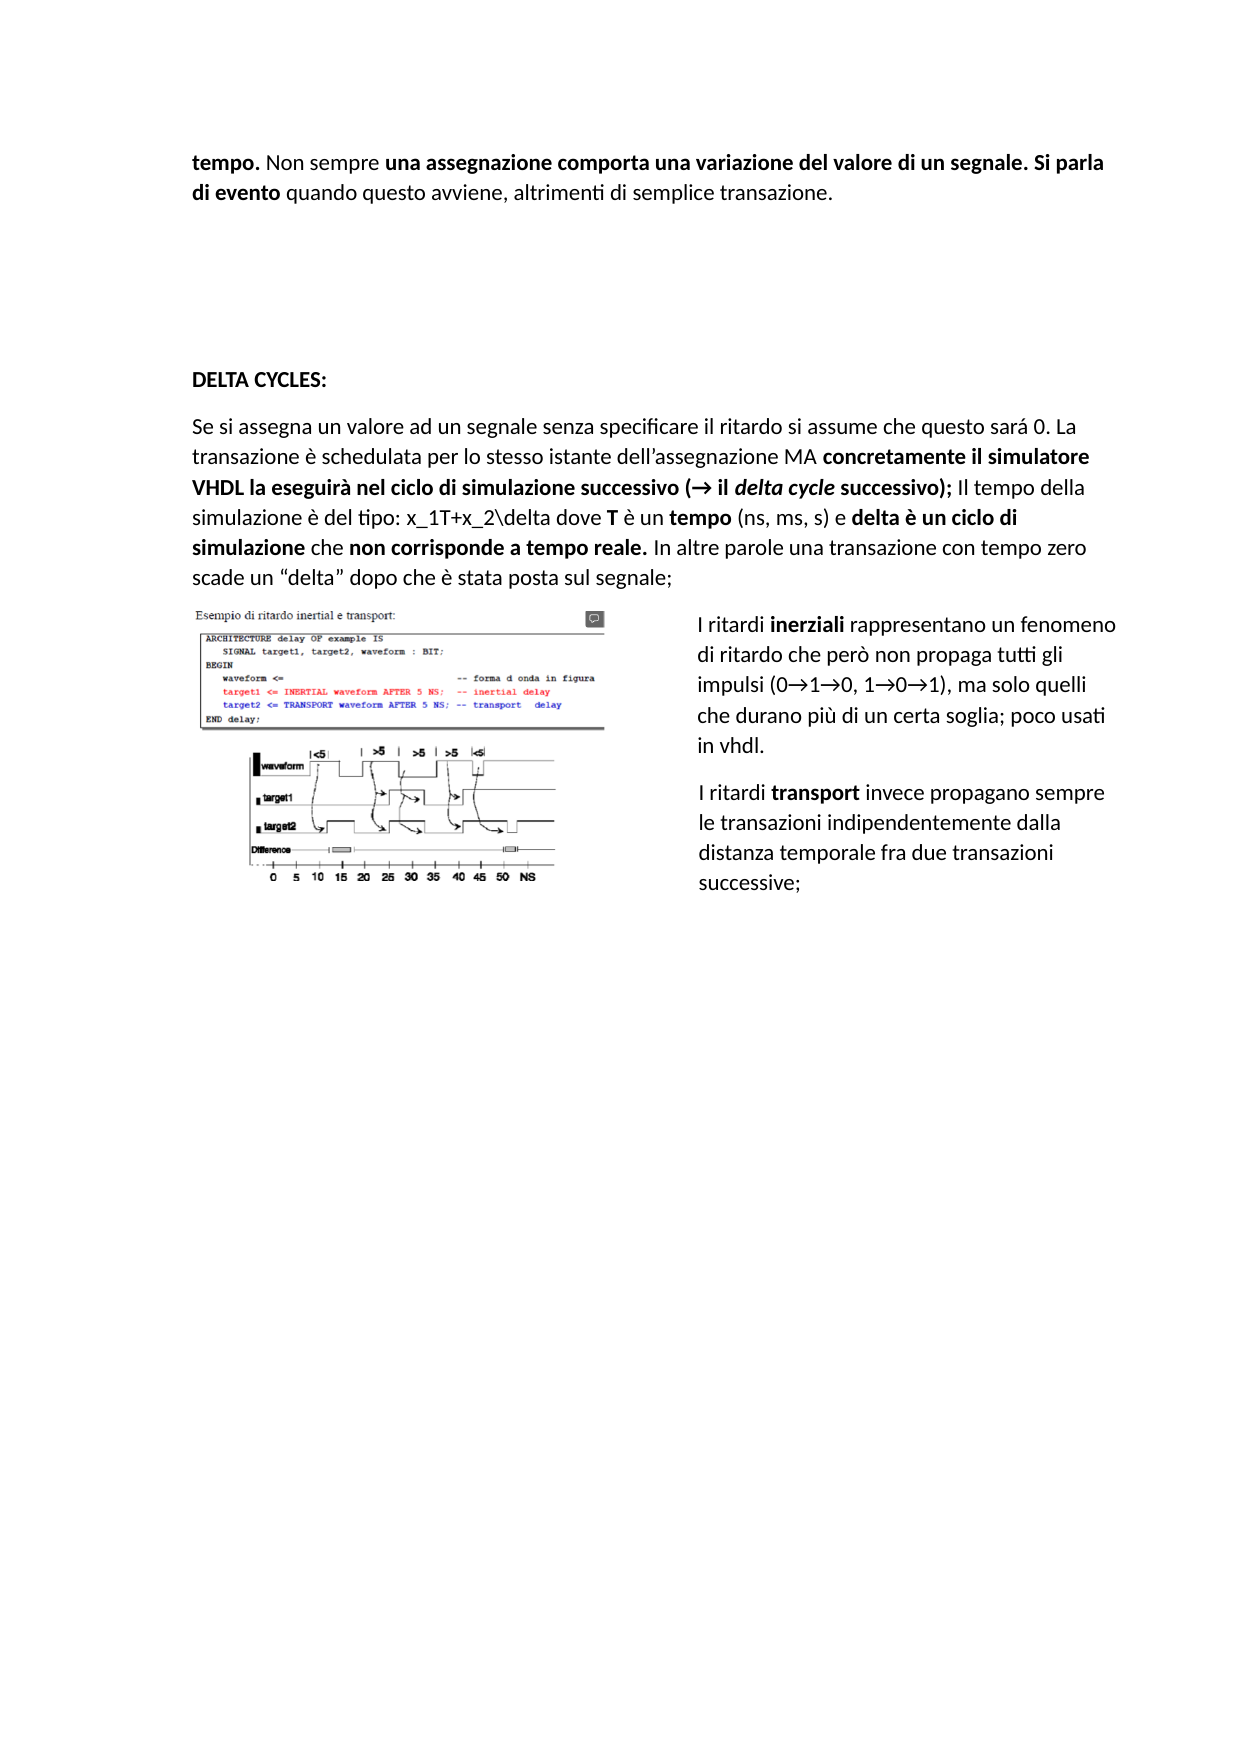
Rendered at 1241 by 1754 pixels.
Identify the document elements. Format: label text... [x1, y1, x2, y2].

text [192, 148, 1122, 206]
text DELTA CYCLES: [192, 365, 1122, 393]
text I ritardi inerziali rappresentano un fenomeno di ritardo che però non propaga tutti gli impulsi (0→1→0, 1→0→1), ma solo quelli che durano più di un certa soglia; poco usati in vhdl. [192, 610, 1122, 759]
text Se si assegna un valore ad un segnale senza specificare il ritardo si assume che questo sará 0. La transazione è schedulata per lo stesso istante dell’assegnazione MA concretamente il simulatore VHDL la eseguirà nel ciclo di simulazione successivo (→ il delta cycle successivo); Il tempo della simulazione è del tipo: x_1T+x_2\delta dove T è un tempo (ns, ms, s) e delta è un ciclo di simulazione che non corrisponde a tempo reale. In altre parole una transazione con tempo zero scade un “delta” dopo che è stata posta sul segnale; [192, 412, 1122, 591]
text I ritardi transport invece propagano sempre le transazioni indipendentemente dalla distanza temporale fra due transazioni successive; [193, 778, 1122, 896]
picture [191, 611, 604, 880]
